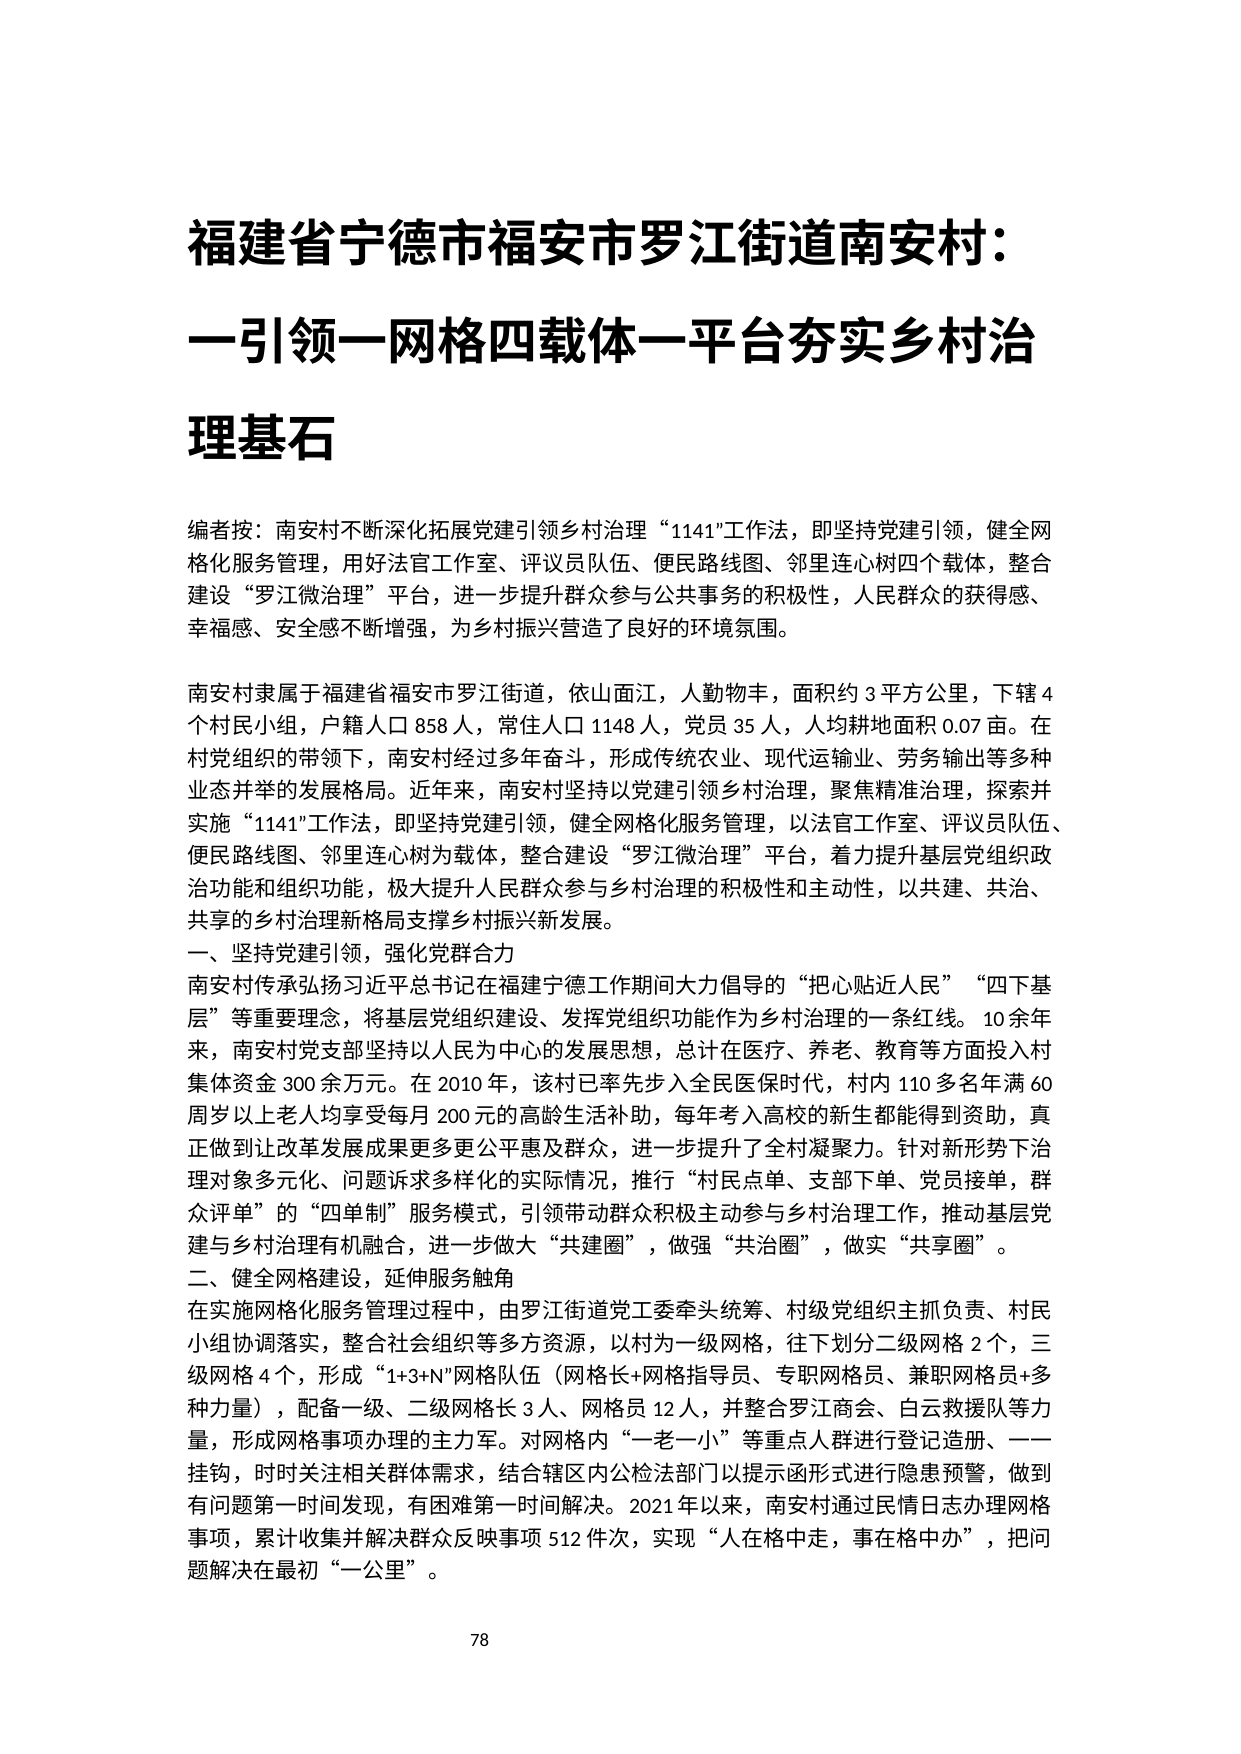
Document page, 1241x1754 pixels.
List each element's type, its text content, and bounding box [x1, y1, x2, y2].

text 南安村隶属于福建省福安市罗江街道，依山面江，人勤物丰，面积约3平方公里，下辖4个村民小组，户籍人口858人，常住人口1148人，党员35人，人均耕地面积0.07亩。在村党组织的带领下，南安村经过多年奋斗，形成传统农业、现代运输业、劳务输出等多种业态并举的发展格局。近年来，南安村坚持以党建引领乡村治理，聚焦精准治理，探索并实施“1141”工作法，即坚持党建引领，健全网格化服务管理，以法官工作室、评议员队伍、便民路线图、邻里连心树为载体，整合建设“罗江微治理”平台，着力提升基层党组织政治功能和组织功能，极大提升人民群众参与乡村治理的积极性和主动性，以共建、共治、共享的乡村治理新格局支撑乡村振兴新发展。 [187, 675, 1053, 935]
text 南安村传承弘扬习近平总书记在福建宁德工作期间大力倡导的“把心贴近人民”“四下基层”等重要理念，将基层党组织建设、发挥党组织功能作为乡村治理的一条红线。10余年来，南安村党支部坚持以人民为中心的发展思想，总计在医疗、养老、教育等方面投入村集体资金300余万元。在2010年，该村已率先步入全民医保时代，村内110多名年满60周岁以上老人均享受每月200元的高龄生活补助，每年考入高校的新生都能得到资助，真正做到让改革发展成果更多更公平惠及群众，进一步提升了全村凝聚力。针对新形势下治理对象多元化、问题诉求多样化的实际情况，推行“村民点单、支部下单、党员接单，群众评单”的“四单制”服务模式，引领带动群众积极主动参与乡村治理工作，推动基层党建与乡村治理有机融合，进一步做大“共建圈”，做强“共治圈”，做实“共享圈”。 [187, 968, 1053, 1260]
subtitle 福建省宁德市福安市罗江街道南安村：一引领一网格四载体一平台夯实乡村治理基石 [187, 191, 1053, 484]
text 在实施网格化服务管理过程中，由罗江街道党工委牵头统筹、村级党组织主抓负责、村民小组协调落实，整合社会组织等多方资源，以村为一级网格，往下划分二级网格2个，三级网格4个，形成“1+3+N”网格队伍（网格长+网格指导员、专职网格员、兼职网格员+多种力量），配备一级、二级网格长3人、网格员12人，并整合罗江商会、白云救援队等力量，形成网格事项办理的主力军。对网格内“一老一小”等重点人群进行登记造册、一一挂钩，时时关注相关群体需求，结合辖区内公检法部门以提示函形式进行隐患预警，做到有问题第一时间发现，有困难第一时间解决。2021年以来，南安村通过民情日志办理网格事项，累计收集并解决群众反映事项512件次，实现“人在格中走，事在格中办”，把问题解决在最初“一公里”。 [187, 1293, 1053, 1585]
text 一、坚持党建引领，强化党群合力 [187, 935, 1053, 968]
text 二、健全网格建设，延伸服务触角 [187, 1260, 1053, 1293]
text 编者按：南安村不断深化拓展党建引领乡村治理“1141”工作法，即坚持党建引领，健全网格化服务管理，用好法官工作室、评议员队伍、便民路线图、邻里连心树四个载体，整合建设“罗江微治理”平台，进一步提升群众参与公共事务的积极性，人民群众的获得感、幸福感、安全感不断增强，为乡村振兴营造了良好的环境氛围。 [187, 513, 1053, 643]
